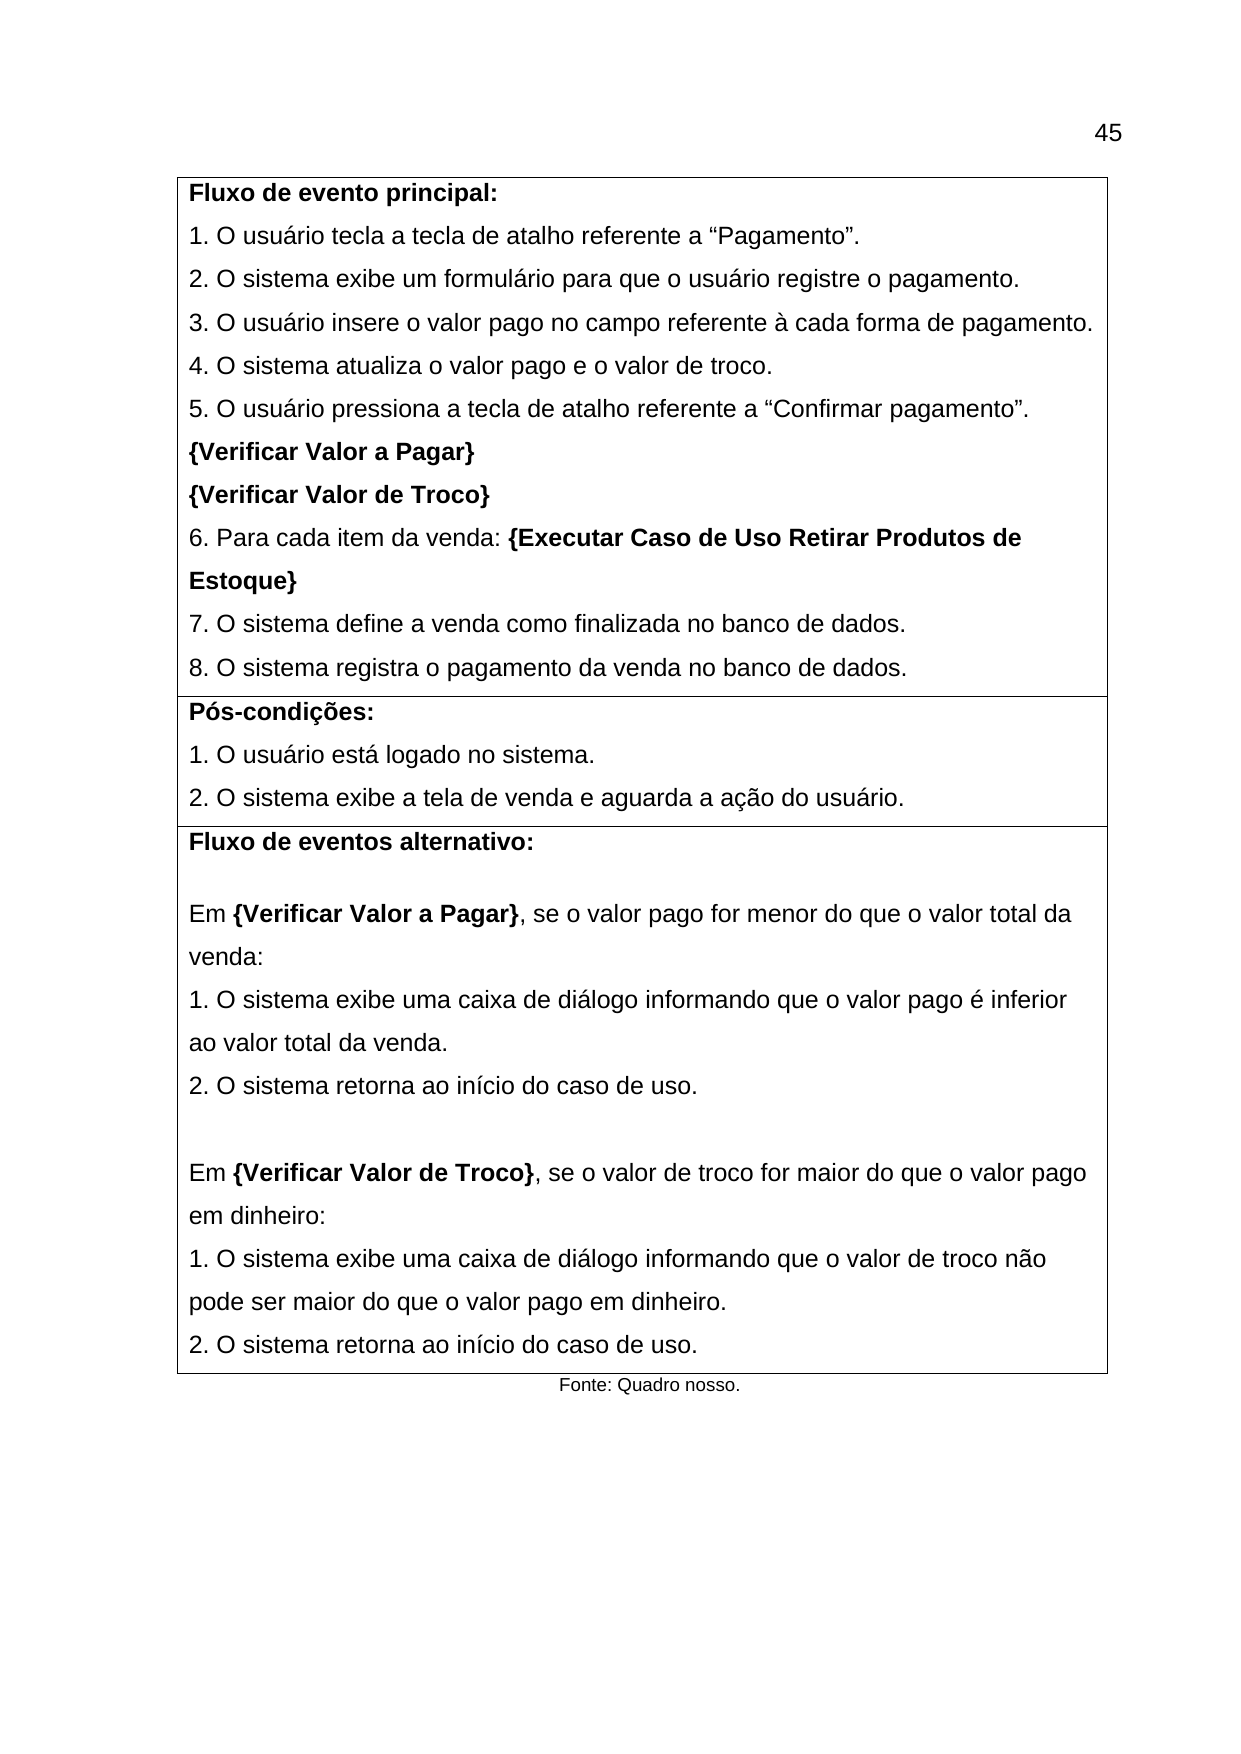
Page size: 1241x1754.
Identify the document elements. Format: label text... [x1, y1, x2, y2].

table_cell Fluxo de eventos alternativo: Em {Verificar Valor a Pagar}, se o valor pago for menor do que o valor total da venda: 1. O sistema exibe uma caixa de diálogo informando que o valor pago é inferior ao valor total da venda. 2. O sistema retorna ao início do caso de uso. Em {Verificar Valor de Troco}, se o valor de troco for maior do que o valor pago em dinheiro: 1. O sistema exibe uma caixa de diálogo informando que o valor de troco não pode ser maior do que o valor pago em dinheiro. 2. O sistema retorna ao início do caso de uso. [178, 827, 1107, 1373]
table_cell Fluxo de evento principal: 1. O usuário tecla a tecla de atalho referente a “Pagamento”. 2. O sistema exibe um formulário para que o usuário registre o pagamento. 3. O usuário insere o valor pago no campo referente à cada forma de pagamento. 4. O sistema atualiza o valor pago e o valor de troco. 5. O usuário pressiona a tecla de atalho referente a “Confirmar pagamento”. {Verificar Valor a Pagar} {Verificar Valor de Troco} 6. Para cada item da venda: {Executar Caso de Uso Retirar Produtos de Estoque} 7. O sistema define a venda como finalizada no banco de dados. 8. O sistema registra o pagamento da venda no banco de dados. [178, 178, 1107, 696]
table_cell Pós-condições: 1. O usuário está logado no sistema. 2. O sistema exibe a tela de venda e aguarda a ação do usuário. [178, 697, 1107, 826]
text Fonte: Quadro nosso. [177, 1374, 1122, 1396]
